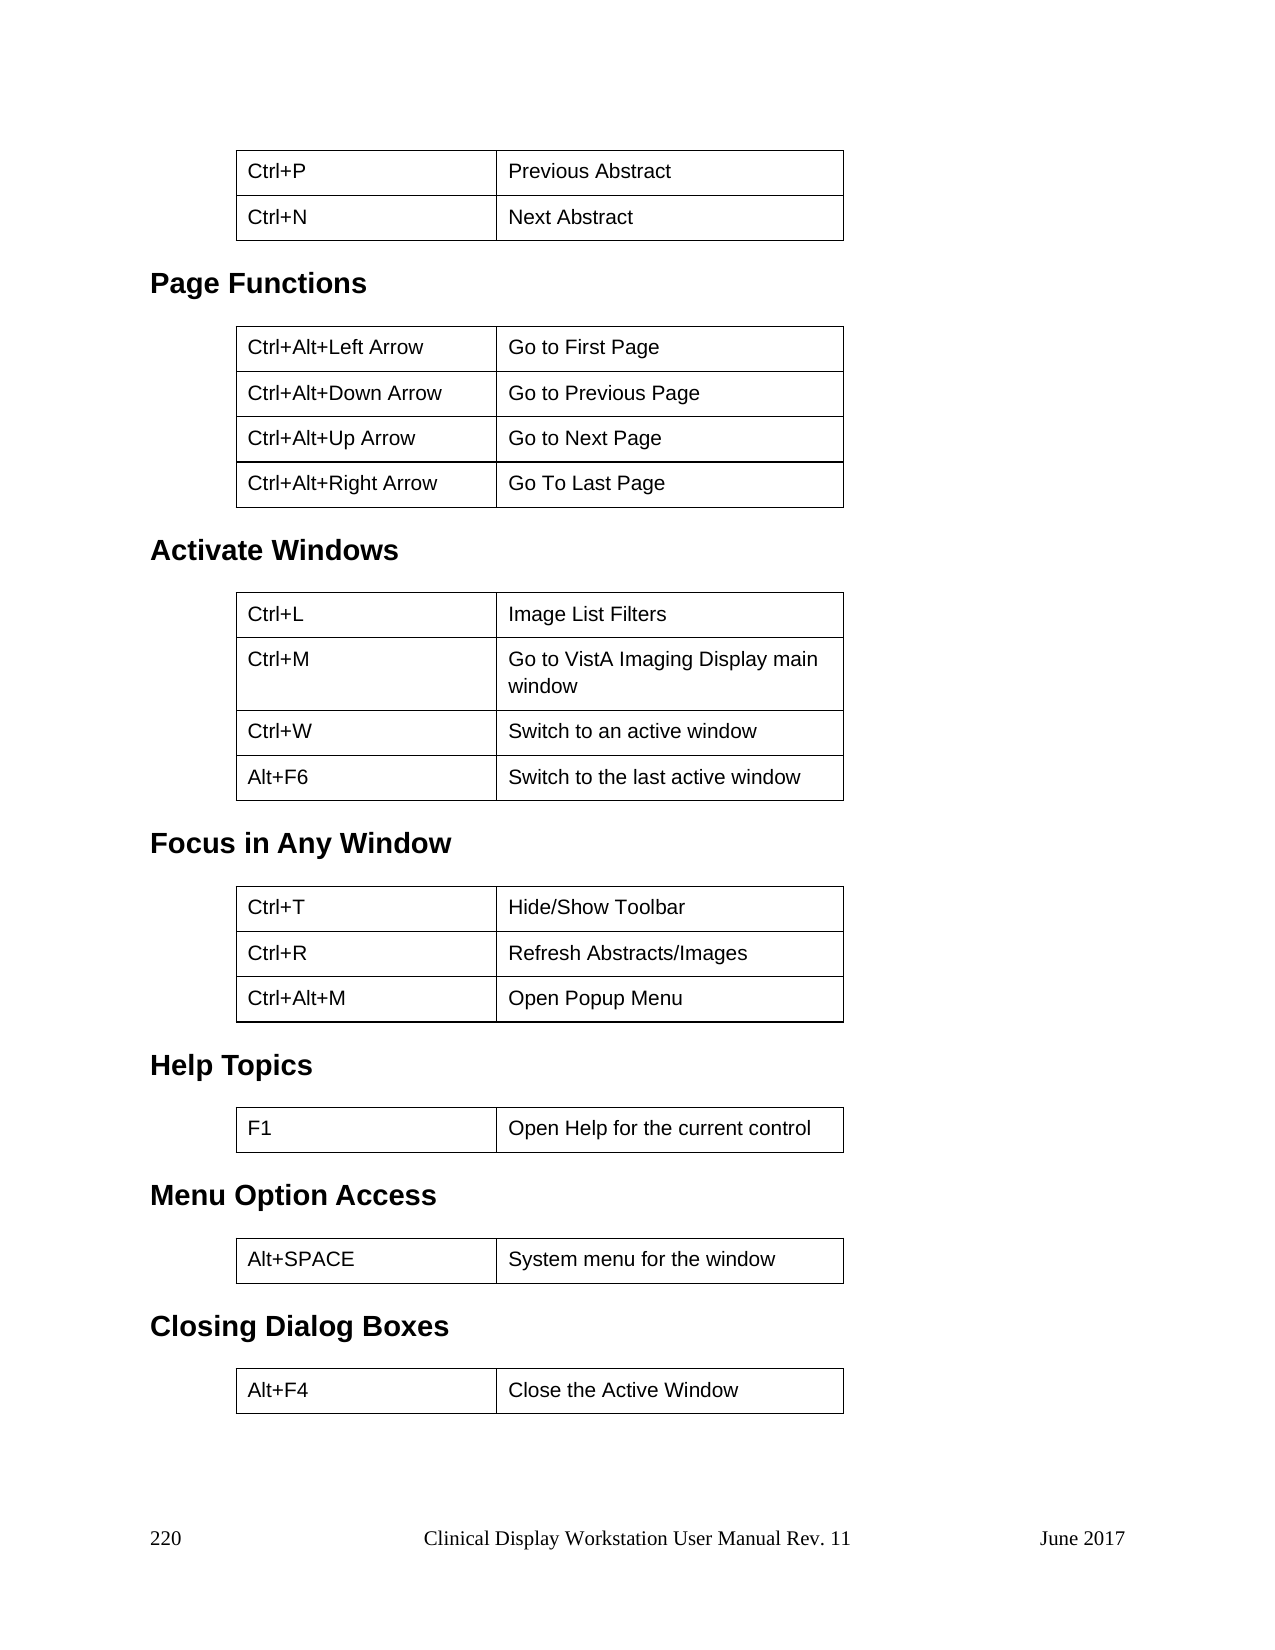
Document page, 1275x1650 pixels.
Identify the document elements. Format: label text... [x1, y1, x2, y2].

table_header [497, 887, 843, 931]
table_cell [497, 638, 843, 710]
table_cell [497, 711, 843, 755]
subtitle Closing Dialog Boxes [150, 1309, 1125, 1342]
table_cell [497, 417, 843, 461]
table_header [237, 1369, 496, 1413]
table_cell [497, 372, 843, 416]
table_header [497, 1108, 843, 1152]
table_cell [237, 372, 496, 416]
subtitle Menu Option Access [150, 1178, 1125, 1212]
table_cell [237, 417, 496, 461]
subtitle Focus in Any Window [150, 826, 1125, 860]
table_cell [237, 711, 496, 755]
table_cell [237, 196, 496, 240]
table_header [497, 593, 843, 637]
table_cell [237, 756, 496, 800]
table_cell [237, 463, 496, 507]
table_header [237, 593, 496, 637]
subtitle Page Functions [150, 266, 1125, 300]
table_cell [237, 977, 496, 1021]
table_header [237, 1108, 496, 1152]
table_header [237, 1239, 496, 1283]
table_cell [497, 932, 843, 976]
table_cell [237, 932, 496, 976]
subtitle Activate Windows [150, 533, 1125, 566]
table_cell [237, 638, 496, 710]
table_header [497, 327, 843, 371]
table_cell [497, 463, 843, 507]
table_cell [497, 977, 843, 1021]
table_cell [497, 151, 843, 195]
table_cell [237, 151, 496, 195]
subtitle Help Topics [150, 1047, 1125, 1081]
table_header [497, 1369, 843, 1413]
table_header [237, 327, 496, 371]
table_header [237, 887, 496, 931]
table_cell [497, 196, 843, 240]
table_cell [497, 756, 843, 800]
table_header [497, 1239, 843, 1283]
